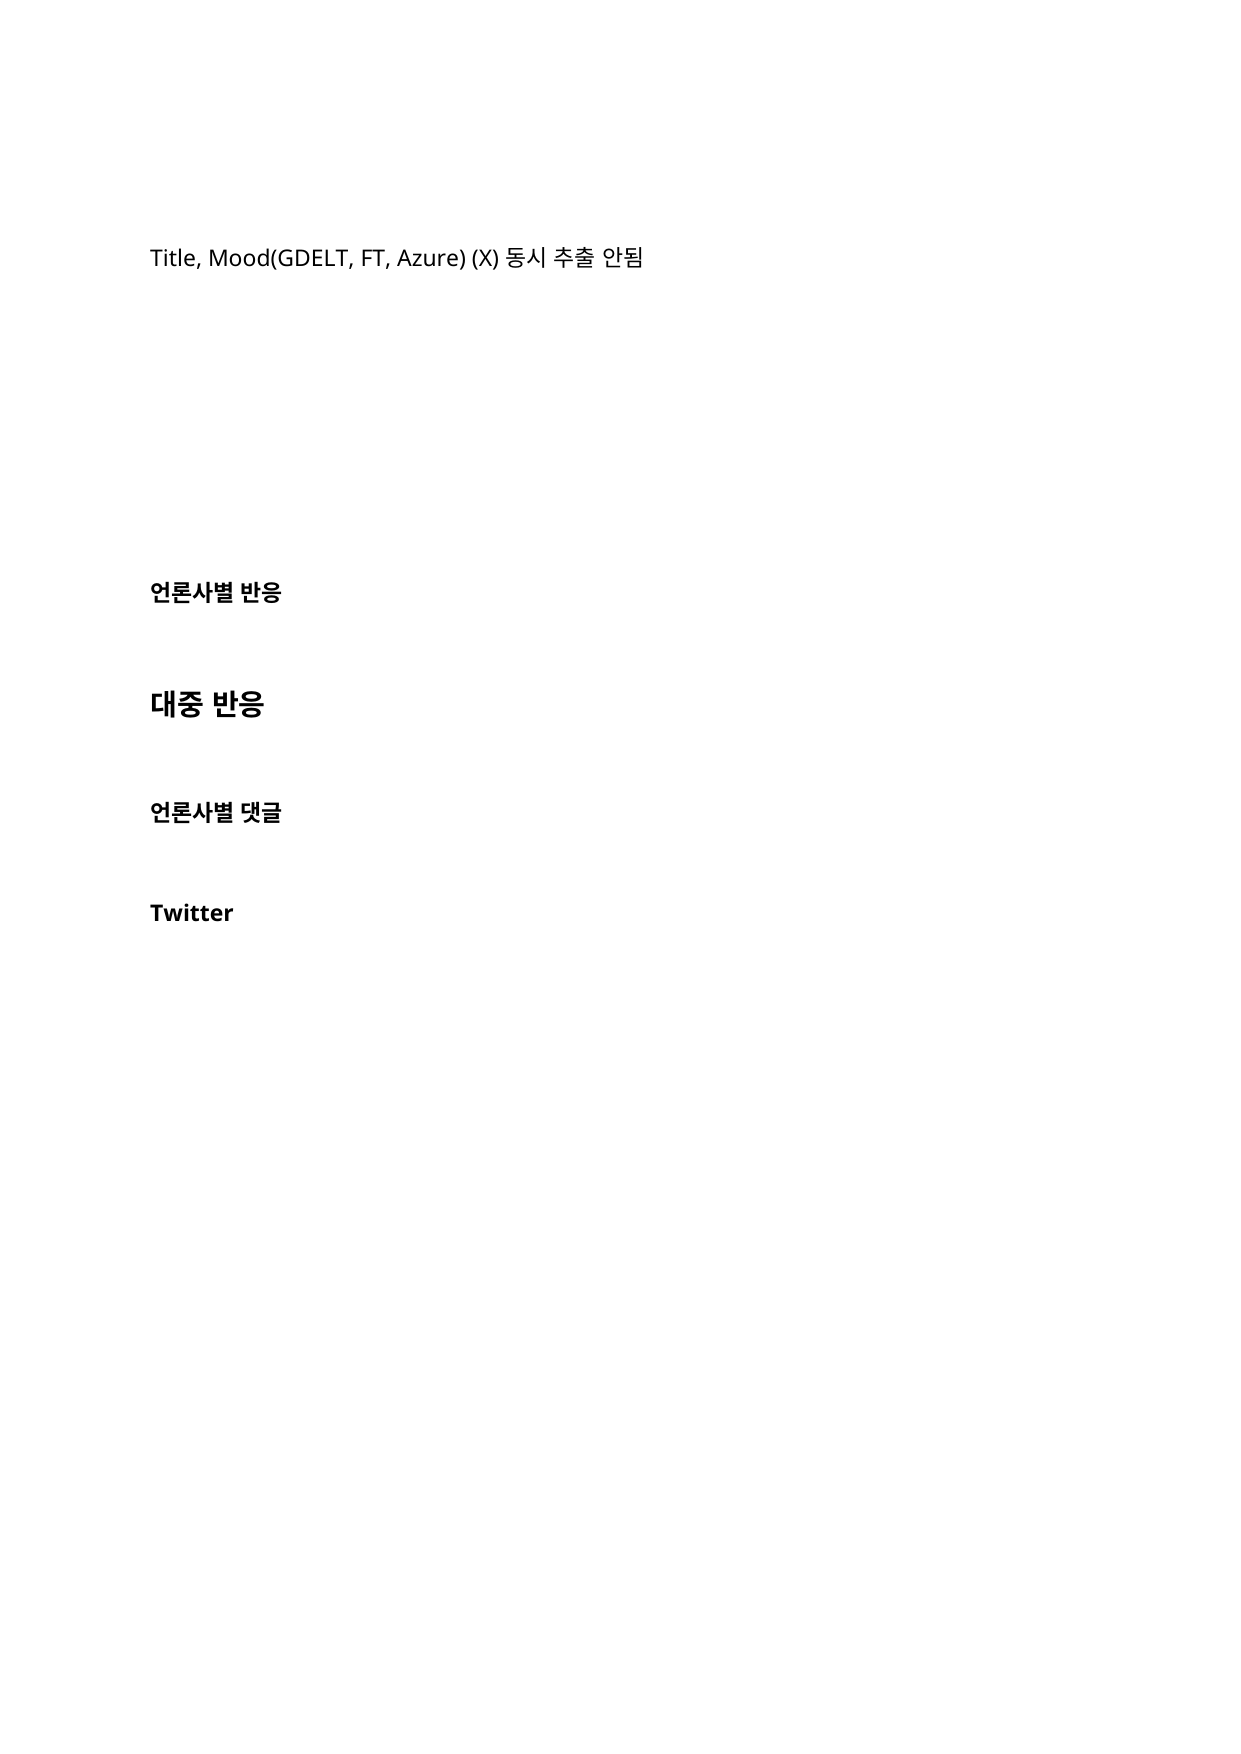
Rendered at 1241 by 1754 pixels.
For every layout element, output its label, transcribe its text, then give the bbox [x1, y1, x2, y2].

subtitle 대중 반응 [150, 682, 1090, 724]
subtitle 언론사별 반응 [150, 575, 1090, 608]
subtitle 언론사별 댓글 [150, 795, 1090, 828]
subtitle Twitter [150, 897, 1090, 928]
text Title, Mood(GDELT, FT, Azure) (X) 동시 추출 안됨 [150, 240, 1090, 273]
